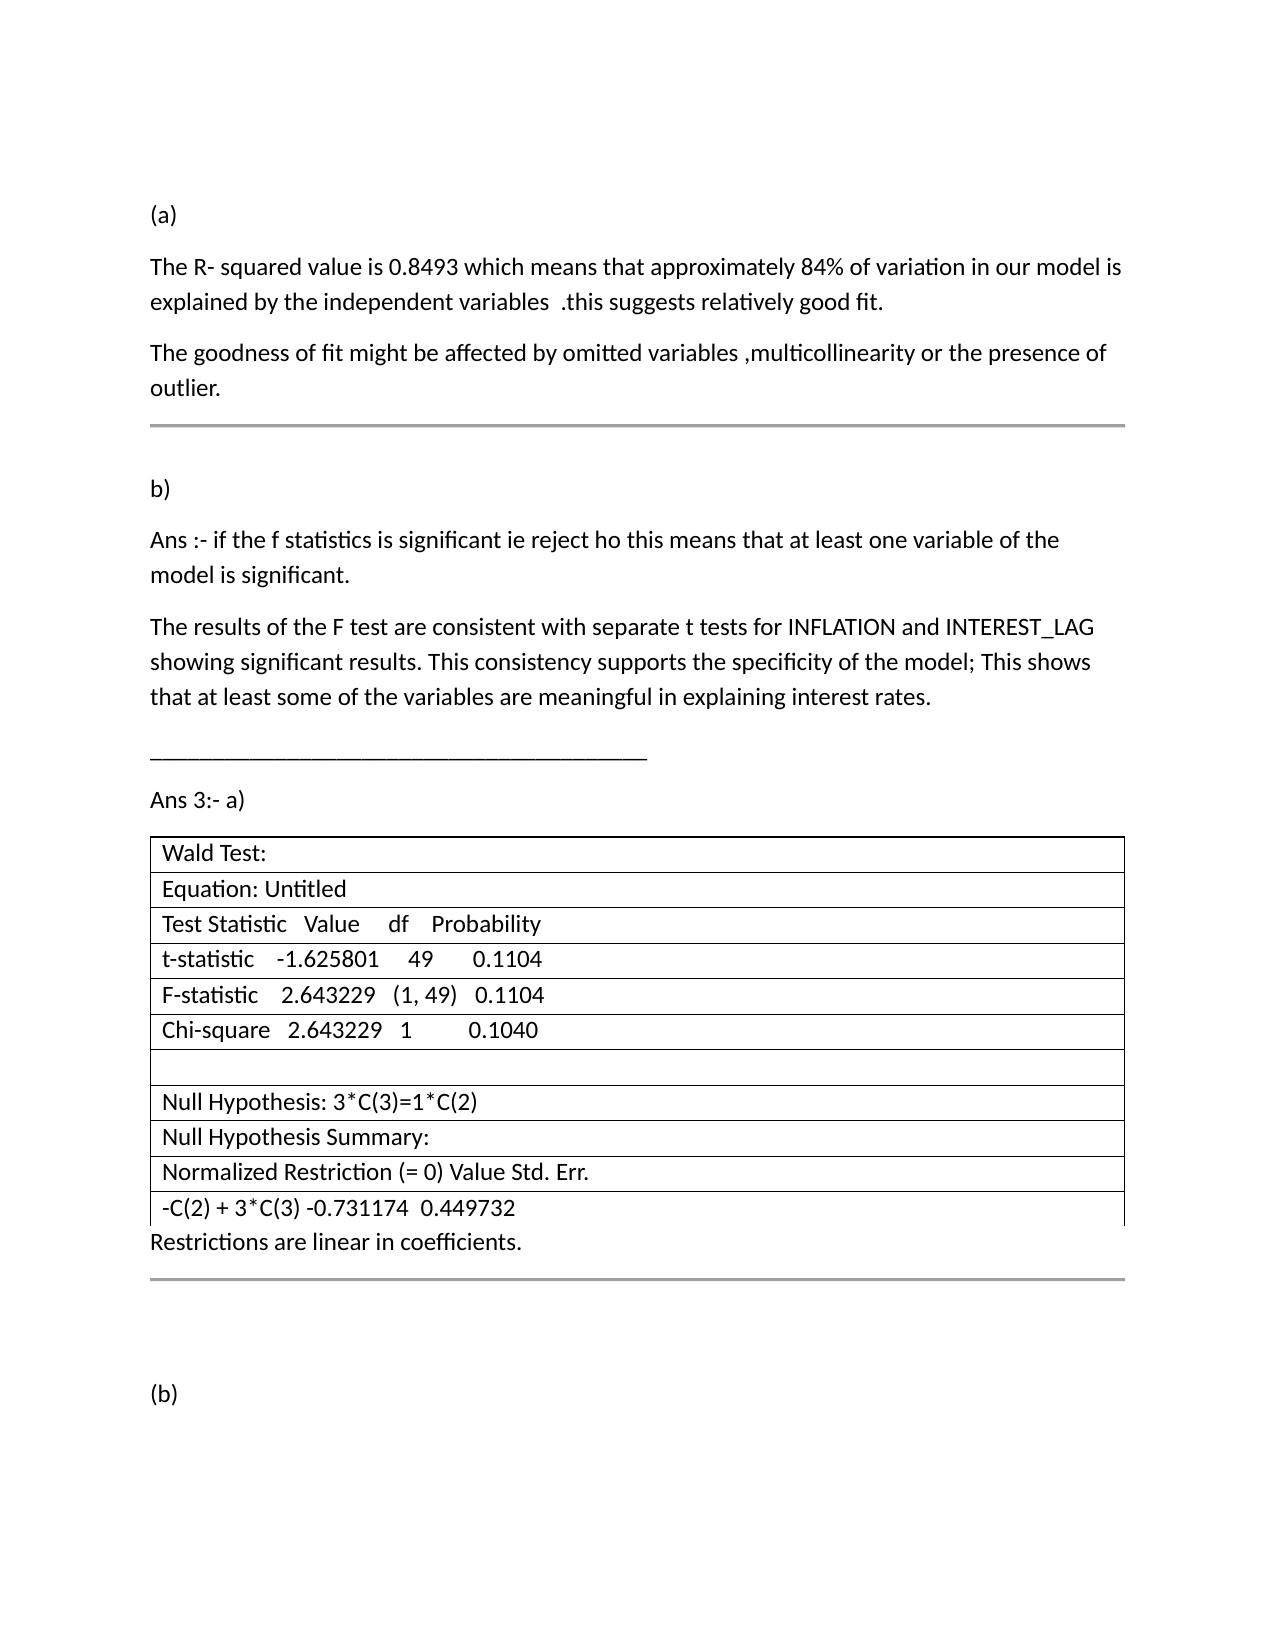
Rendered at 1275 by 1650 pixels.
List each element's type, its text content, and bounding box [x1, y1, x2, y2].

table_cell Null Hypothesis: 3*C(3)=1*C(2) [151, 1086, 1124, 1120]
text (a) [150, 199, 1125, 230]
text The R- squared value is 0.8493 which means that approximately 84% of variation in our model is explained by the independent variables .this suggests relatively good fit. [150, 251, 1125, 316]
table_cell Chi-square 2.643229 1 0.1040 [151, 1015, 1124, 1049]
text (b) [150, 1378, 1125, 1409]
text Ans :- if the f statistics is significant ie reject ho this means that at least one variable of the model is significant. [150, 525, 1125, 590]
text The results of the F test are consistent with separate t tests for INFLATION and INTEREST_LAG showing significant results. This consistency supports the specificity of the model; This shows that at least some of the variables are meaningful in explaining interest rates. [150, 611, 1125, 712]
table_cell [151, 1050, 1124, 1085]
text The goodness of fit might be affected by omitted variables ,multicollinearity or the presence of outlier. [150, 337, 1125, 403]
text Restrictions are linear in coefficients. [150, 1226, 1125, 1257]
table_cell Normalized Restriction (= 0) Value Std. Err. [151, 1157, 1124, 1191]
table_cell Null Hypothesis Summary: [151, 1121, 1124, 1156]
table_cell Equation: Untitled [151, 873, 1124, 907]
text Ans 3:- a) [150, 785, 1125, 815]
table_cell Test Statistic Value df Probability [151, 908, 1124, 943]
table_cell -C(2) + 3*C(3) -0.731174 0.449732 [151, 1192, 1124, 1226]
text ________________________________________ [150, 733, 1125, 763]
table_cell F-statistic 2.643229 (1, 49) 0.1104 [151, 979, 1124, 1013]
table_header Wald Test: [151, 838, 1124, 872]
table_cell t-statistic -1.625801 49 0.1104 [151, 944, 1124, 978]
text b) [150, 473, 1125, 503]
